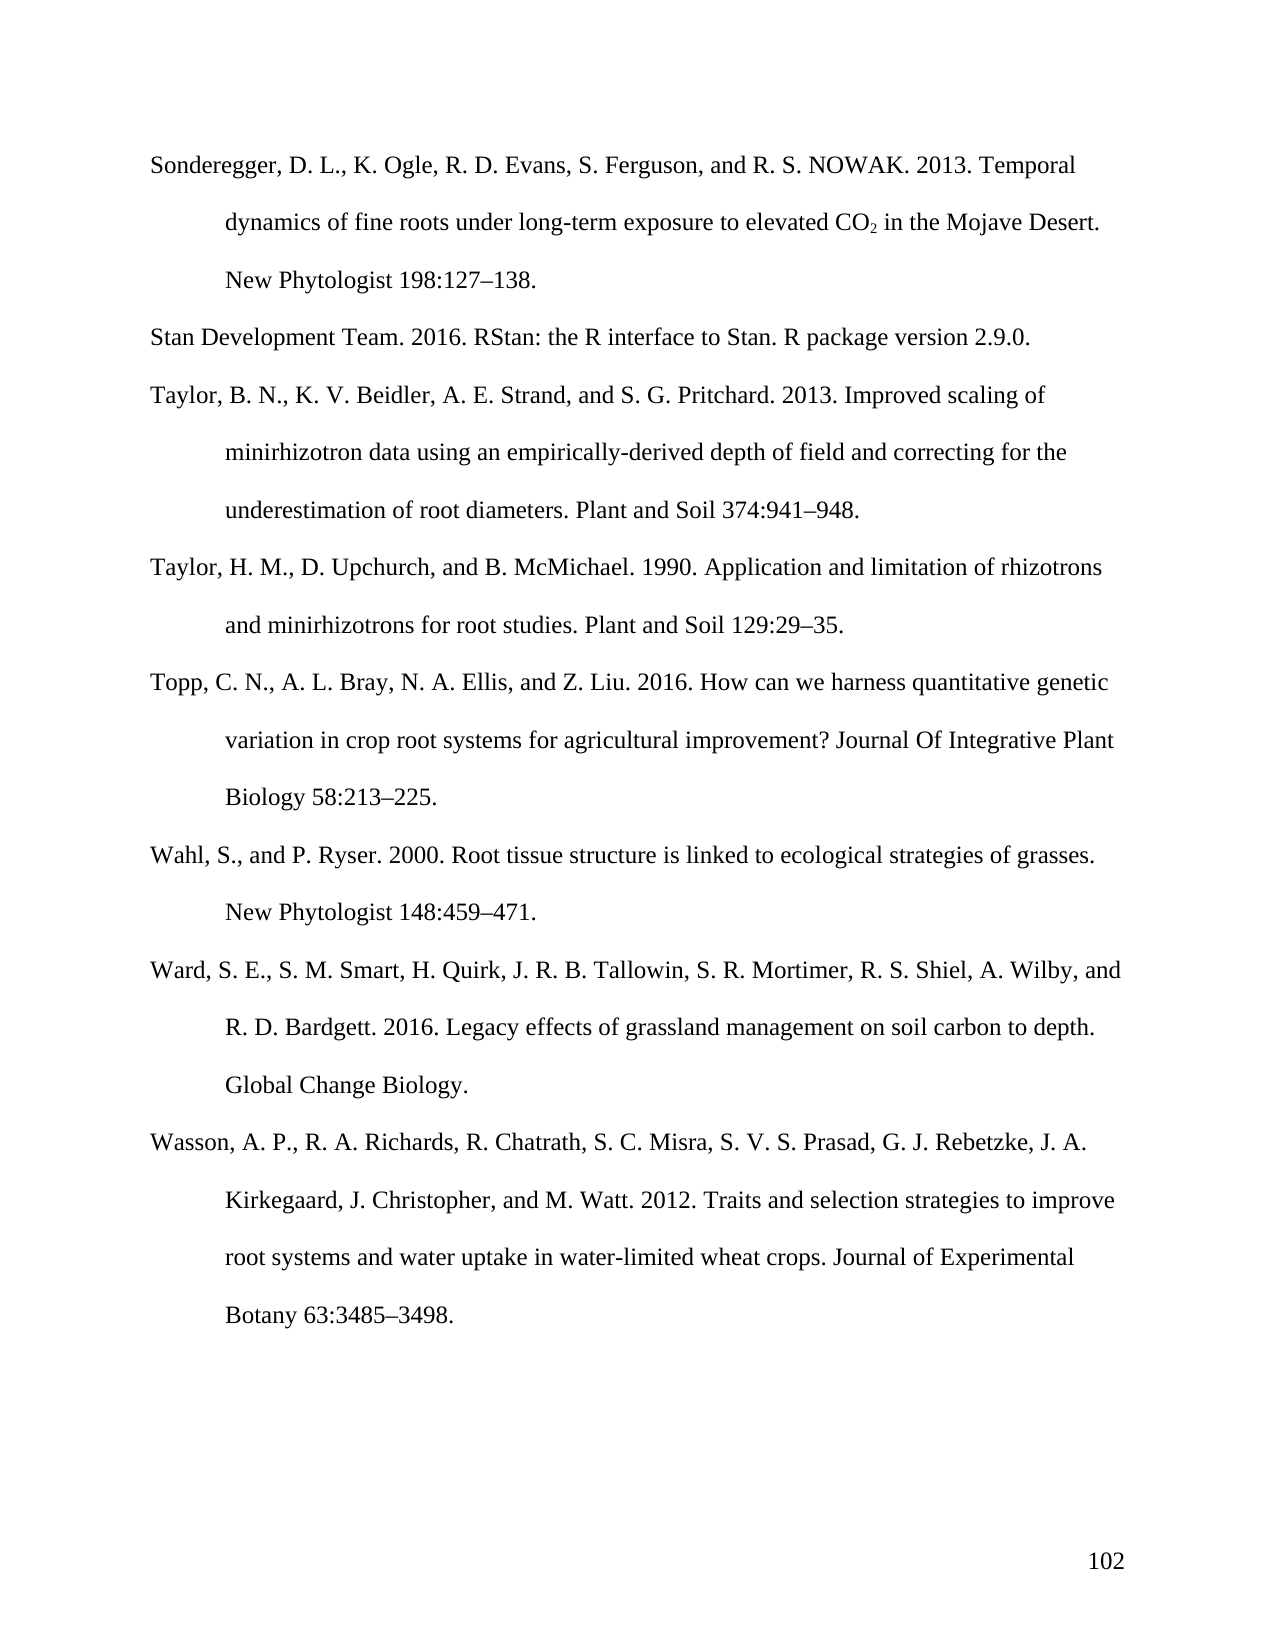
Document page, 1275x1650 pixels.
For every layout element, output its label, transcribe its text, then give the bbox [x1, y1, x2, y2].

text Ward, S. E., S. M. Smart, H. Quirk, J. R. B. Tallowin, S. R. Mortimer, R. S. Shiel, A. Wilby, and R. D. Bardgett. 2016. Legacy effects of grassland management on soil carbon to depth. Global Change Biology. [150, 955, 1125, 1099]
text Taylor, H. M., D. Upchurch, and B. McMichael. 1990. Application and limitation of rhizotrons and minirhizotrons for root studies. Plant and Soil 129:29–35. [150, 552, 1125, 639]
text Sonderegger, D. L., K. Ogle, R. D. Evans, S. Ferguson, and R. S. NOWAK. 2013. Temporal dynamics of fine roots under long-term exposure to elevated CO2 in the Mojave Desert. New Phytologist 198:127–138. [150, 150, 1125, 294]
text Wasson, A. P., R. A. Richards, R. Chatrath, S. C. Misra, S. V. S. Prasad, G. J. Rebetzke, J. A. Kirkegaard, J. Christopher, and M. Watt. 2012. Traits and selection strategies to improve root systems and water uptake in water-limited wheat crops. Journal of Experimental Botany 63:3485–3498. [150, 1127, 1125, 1329]
text Topp, C. N., A. L. Bray, N. A. Ellis, and Z. Liu. 2016. How can we harness quantitative genetic variation in crop root systems for agricultural improvement? Journal Of Integrative Plant Biology 58:213–225. [150, 667, 1125, 811]
text Wahl, S., and P. Ryser. 2000. Root tissue structure is linked to ecological strategies of grasses. New Phytologist 148:459–471. [150, 840, 1125, 926]
text Taylor, B. N., K. V. Beidler, A. E. Strand, and S. G. Pritchard. 2013. Improved scaling of minirhizotron data using an empirically-derived depth of field and correcting for the underestimation of root diameters. Plant and Soil 374:941–948. [150, 380, 1125, 524]
text Stan Development Team. 2016. RStan: the R interface to Stan. R package version 2.9.0. [150, 322, 1125, 351]
